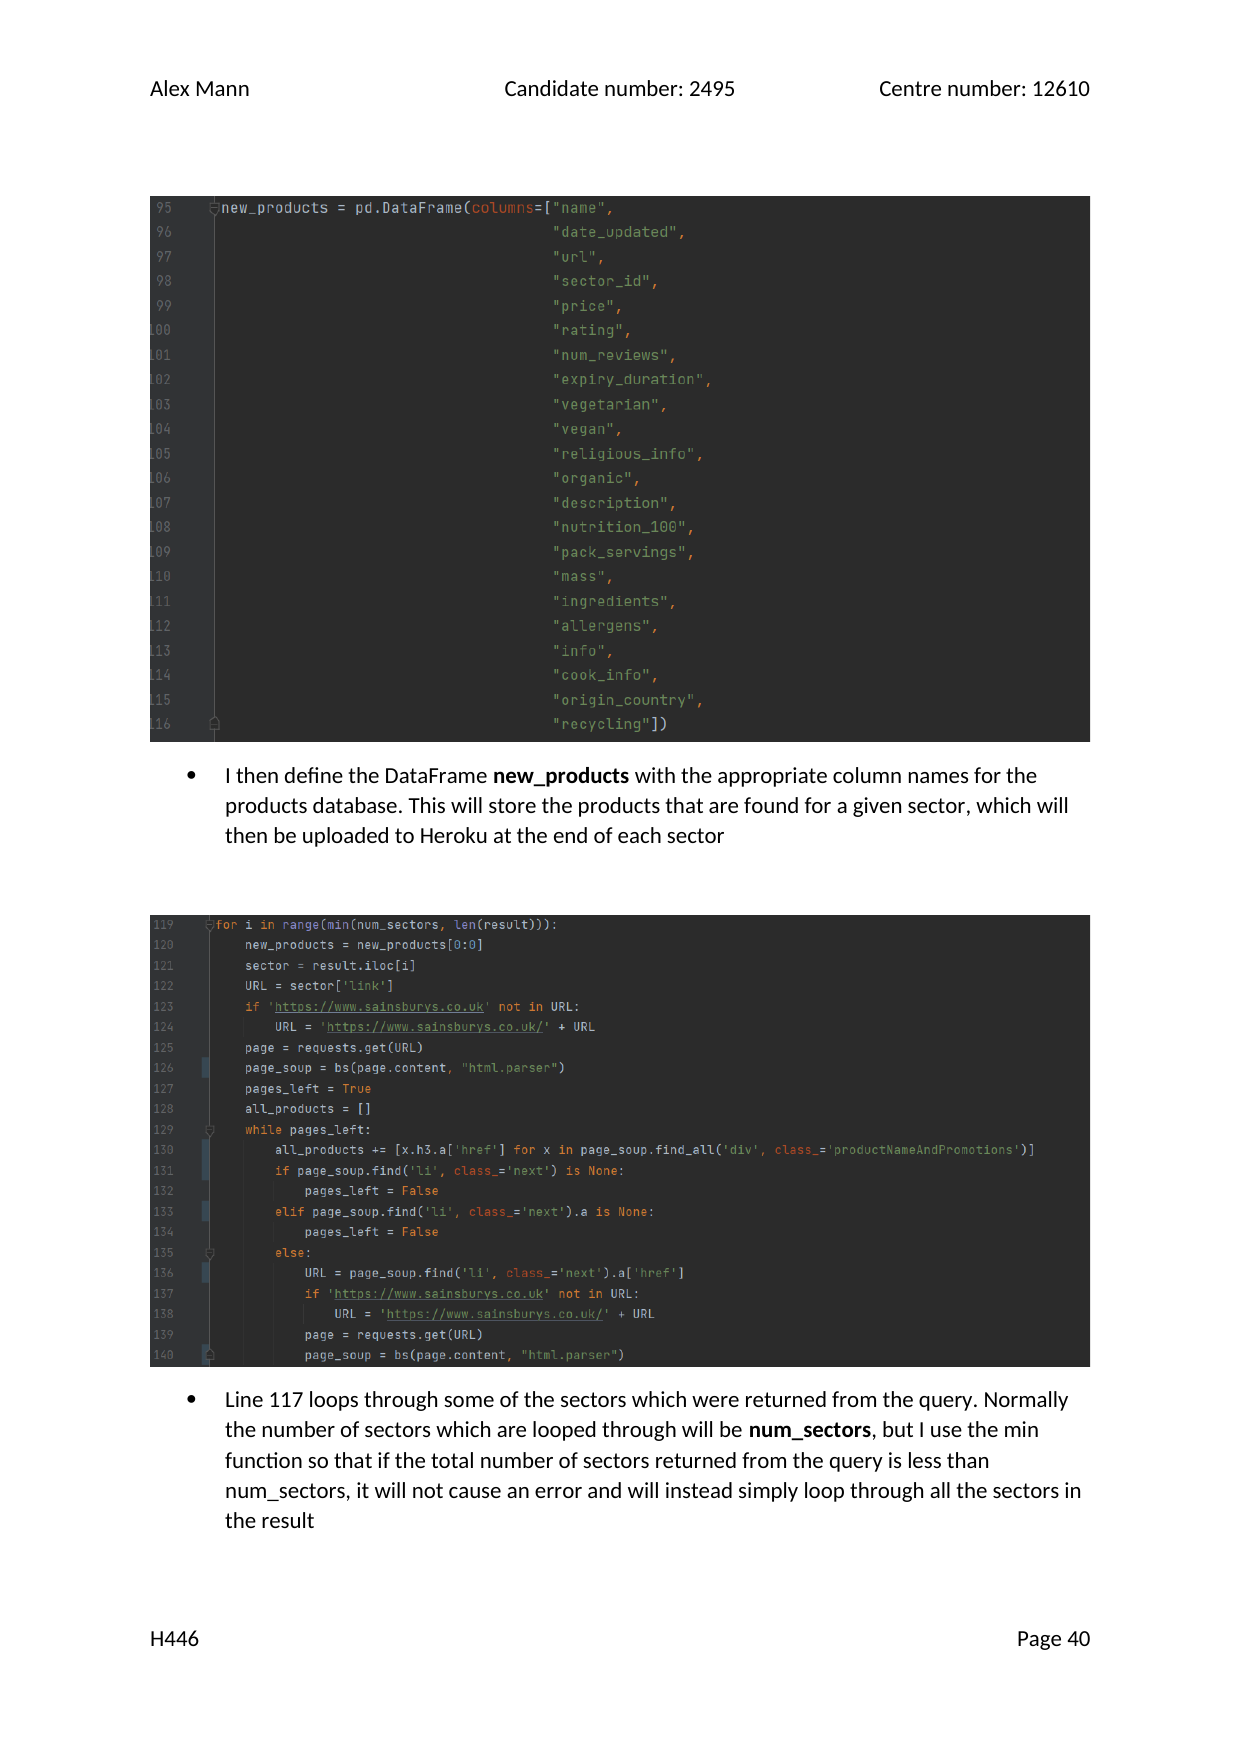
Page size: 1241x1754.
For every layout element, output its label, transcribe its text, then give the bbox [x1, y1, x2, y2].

picture [150, 915, 1091, 1367]
picture [150, 196, 1091, 742]
text I then define the DataFrame new_products with the appropriate column names for the products database. This will store the products that are found for a given sector, which will then be uploaded to Heroku at the end of each sector [187, 761, 1090, 849]
text Line 117 loops through some of the sectors which were returned from the query. Normally the number of sectors which are looped through will be num_sectors, but I use the min function so that if the total number of sectors returned from the query is less than num_sectors, it will not cause an error and will instead simply loop through all the sectors in the result [187, 1385, 1090, 1534]
